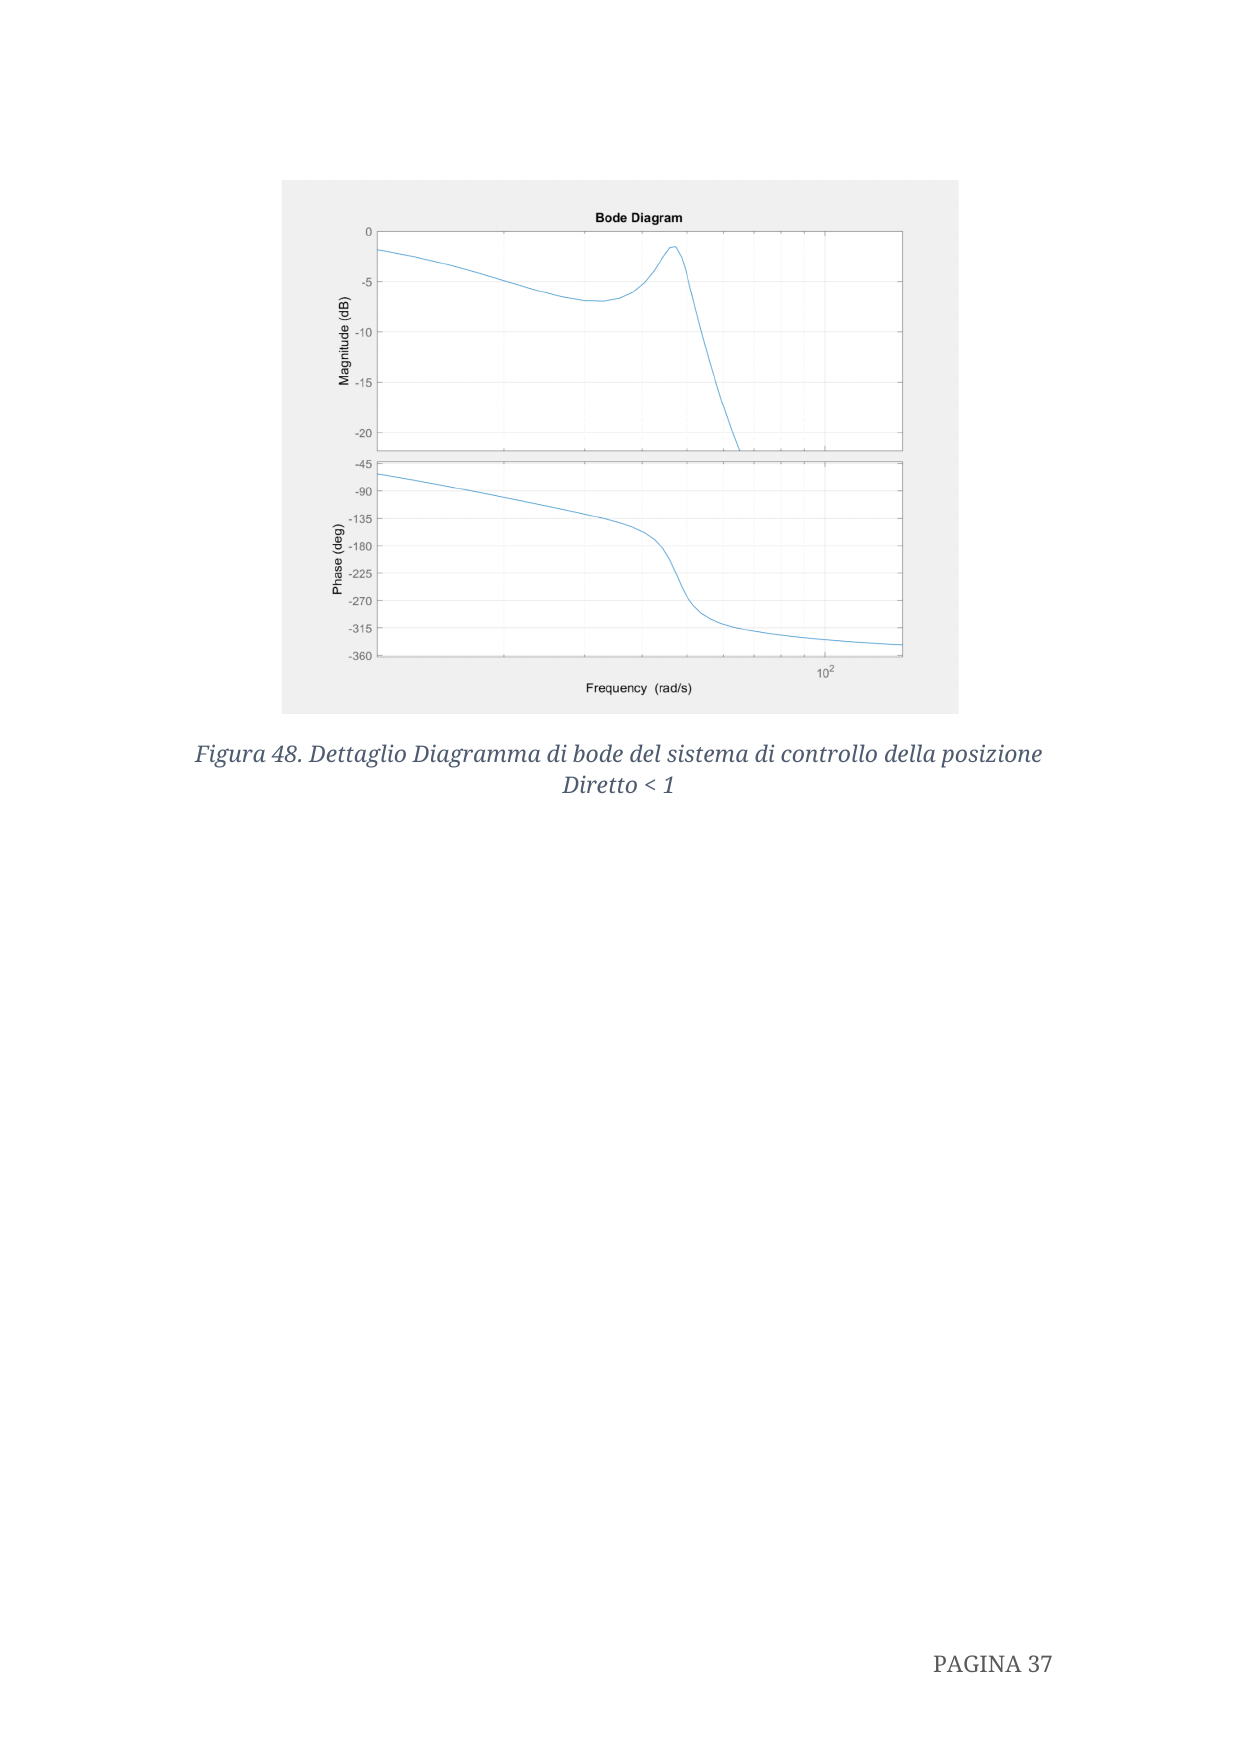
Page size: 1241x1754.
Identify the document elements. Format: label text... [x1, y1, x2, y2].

picture [281, 180, 959, 714]
text Figura 48. Dettaglio Diagramma di bode del sistema di controllo della posizione Diretto < 1 [187, 738, 1053, 800]
